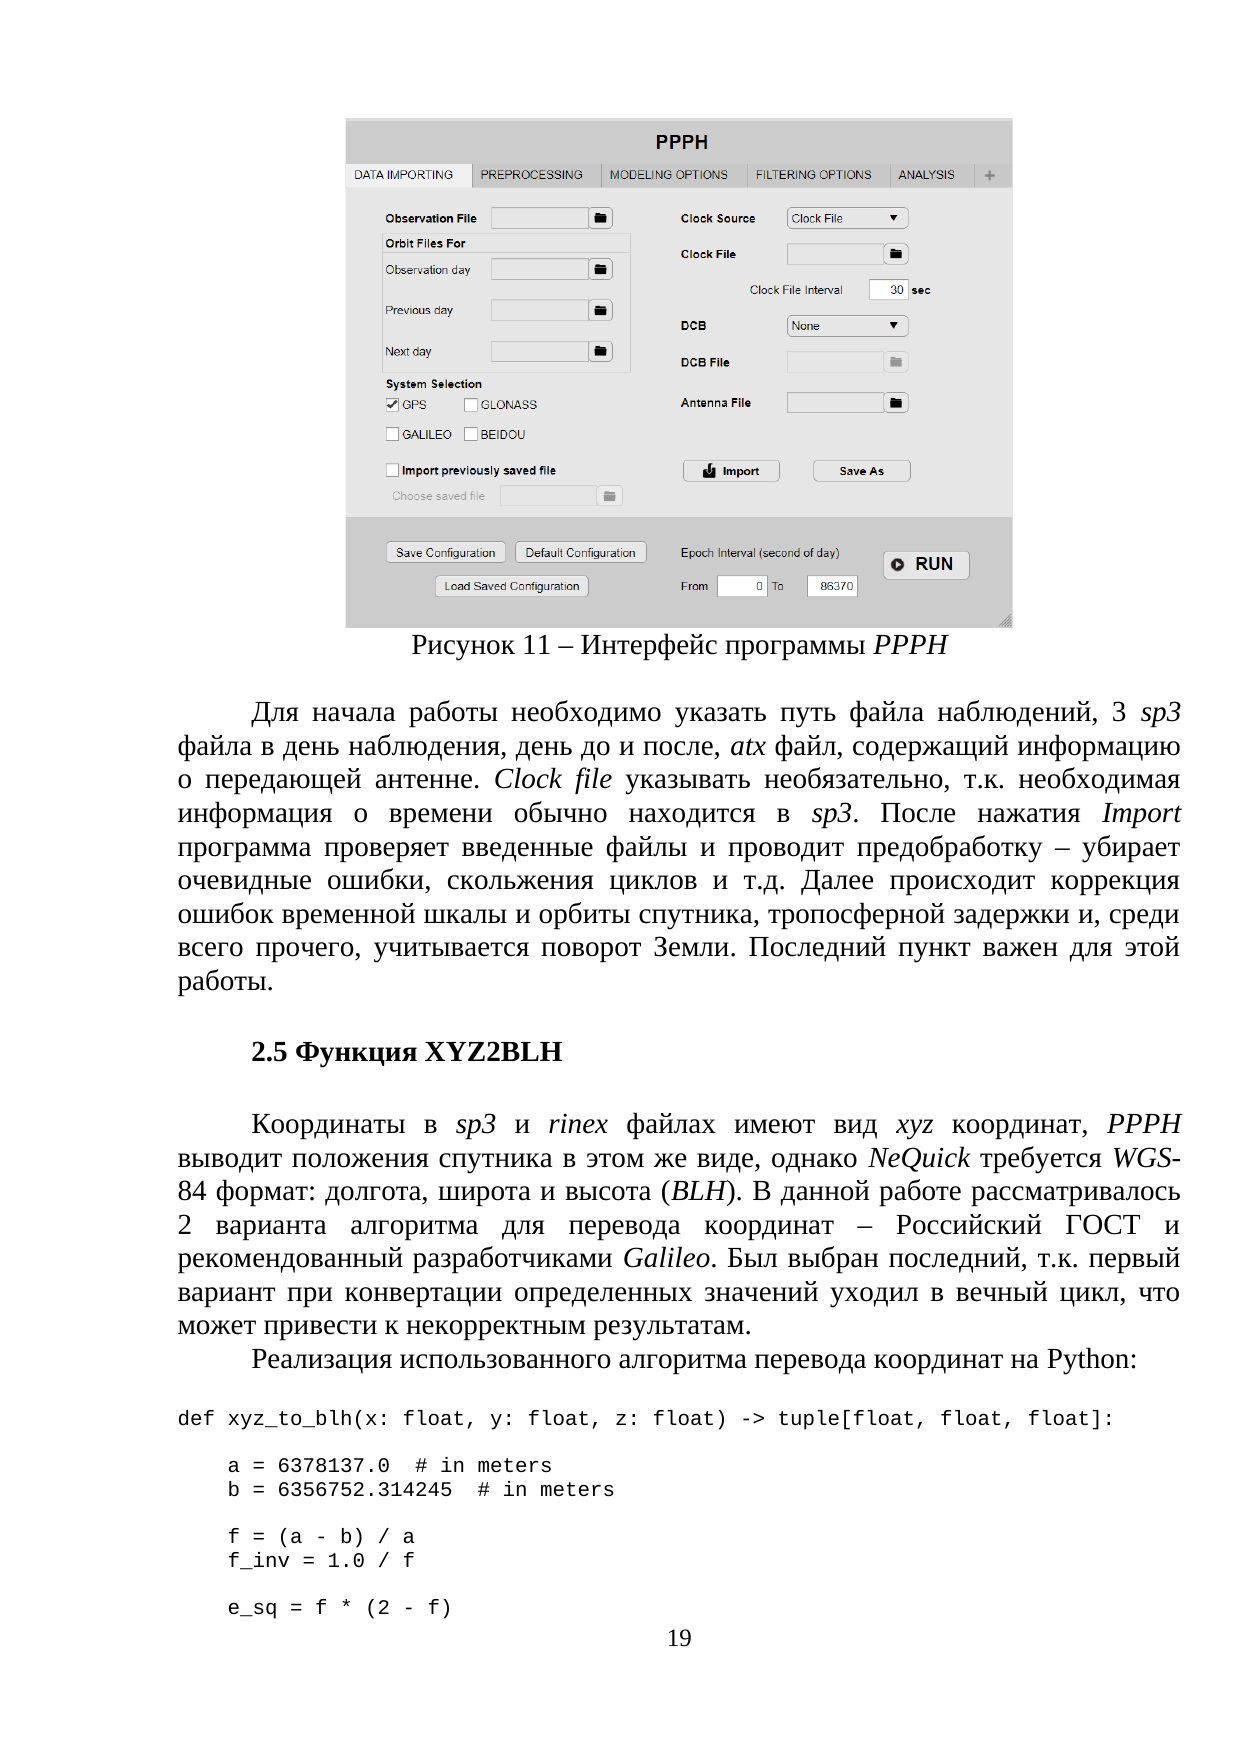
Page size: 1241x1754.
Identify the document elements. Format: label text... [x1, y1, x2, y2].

text f_inv = 1.0 / f [177, 1550, 1181, 1574]
subtitle 2.5 Функция XYZ2BLH [177, 1034, 1181, 1068]
text def xyz_to_blh(x: float, y: float, z: float) -> tuple[float, float, float]: [177, 1408, 1181, 1432]
text Реализация использованного алгоритма перевода координат на Python: [177, 1341, 1181, 1374]
text f = (a - b) / a [177, 1526, 1181, 1550]
text Координаты в sp3 и rinex файлах имеют вид xyz координат, PPPH выводит положения спутника в этом же виде, однако NeQuick требуется WGS-84 формат: долгота, широта и высота (BLH). В данной работе рассматривалось 2 варианта алгоритма для перевода координат – Российский ГОСТ и рекомендованный разработчиками Galileo. Был выбран последний, т.к. первый вариант при конвертации определенных значений уходил в вечный цикл, что может привести к некорректным результатам. [177, 1106, 1181, 1341]
text Рисунок 11 – Интерфейс программы PPPH [177, 627, 1181, 661]
picture [345, 118, 1013, 628]
text Для начала работы необходимо указать путь файла наблюдений, 3 sp3 файла в день наблюдения, день до и после, atx файл, содержащий информацию о передающей антенне. Clock file указывать необязательно, т.к. необходимая информация о времени обычно находится в sp3. После нажатия Import программа проверяет введенные файлы и проводит предобработку – убирает очевидные ошибки, скольжения циклов и т.д. Далее происходит коррекция ошибок временной шкалы и орбиты спутника, тропосферной задержки и, среди всего прочего, учитывается поворот Земли. Последний пункт важен для этой работы. [177, 694, 1181, 996]
text e_sq = f * (2 - f) [177, 1597, 1181, 1621]
text b = 6356752.314245 # in meters [177, 1479, 1181, 1503]
text a = 6378137.0 # in meters [177, 1455, 1181, 1479]
